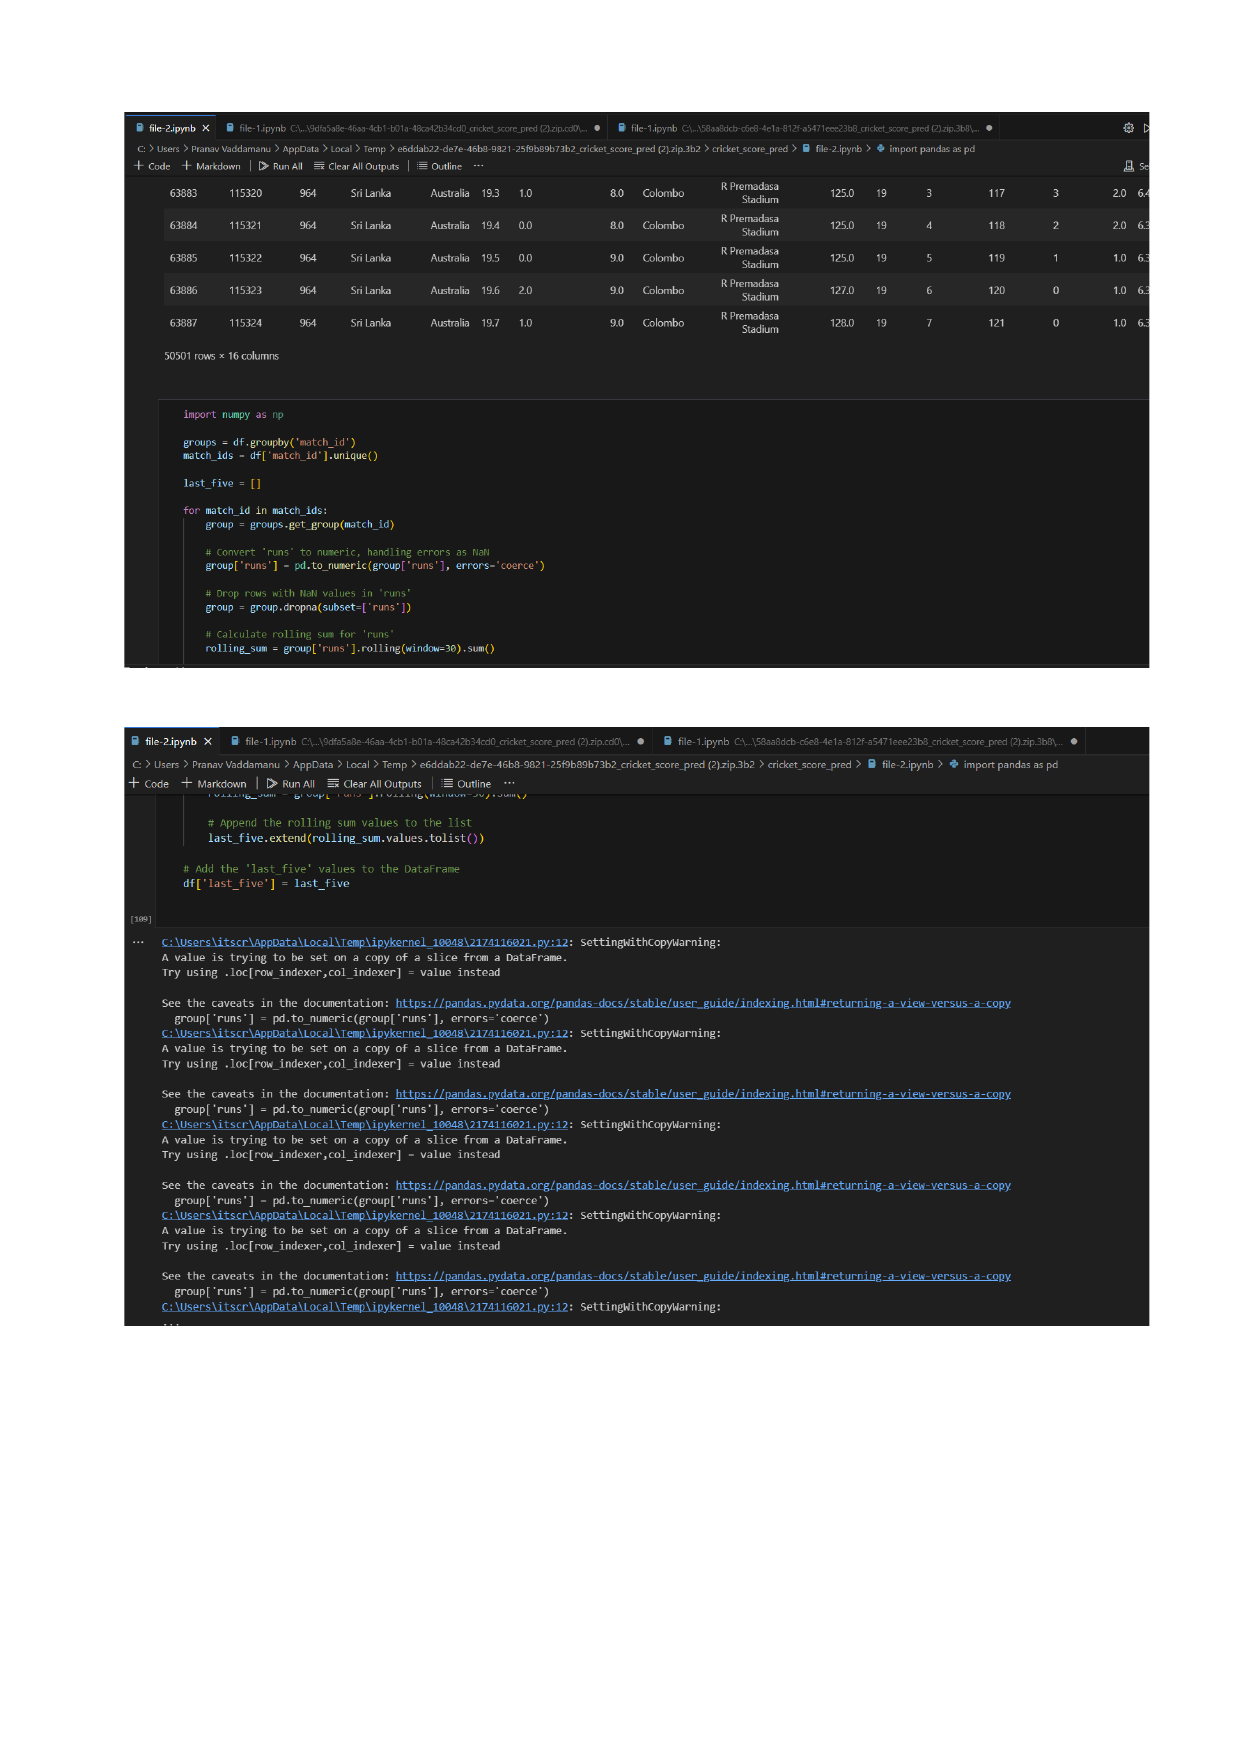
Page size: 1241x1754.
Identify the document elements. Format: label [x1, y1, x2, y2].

picture [124, 112, 1150, 668]
picture [124, 727, 1150, 1326]
